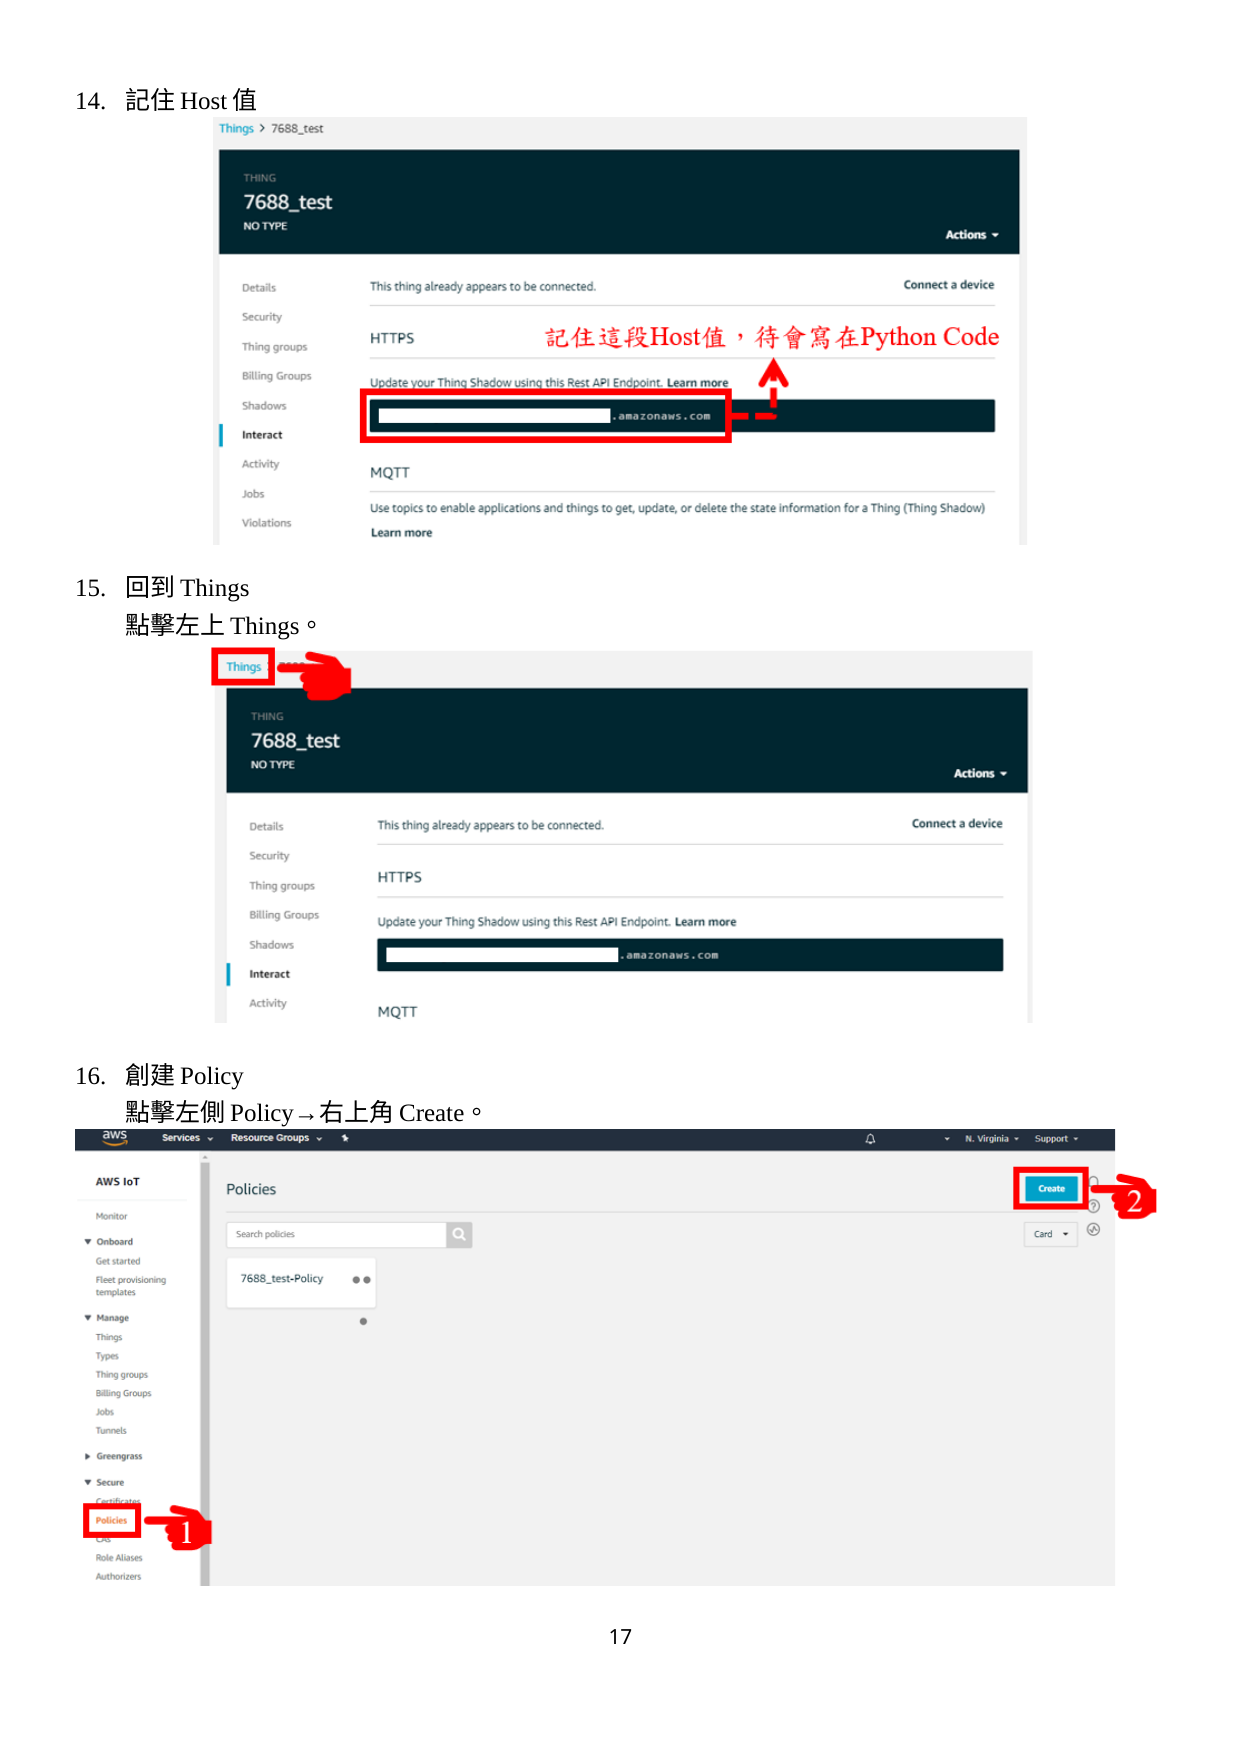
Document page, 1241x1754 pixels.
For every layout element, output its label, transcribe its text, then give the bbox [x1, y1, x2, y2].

picture [213, 117, 1028, 545]
list 點擊左上Things。 [125, 605, 1165, 642]
list 回到Things [75, 567, 1165, 605]
picture [75, 1129, 1157, 1586]
list 創建Policy [75, 1055, 1165, 1092]
list 點擊左側Policy→右上角Create。 [125, 1092, 1165, 1130]
list 記住Host值 [75, 80, 1165, 117]
picture [207, 642, 1033, 1023]
